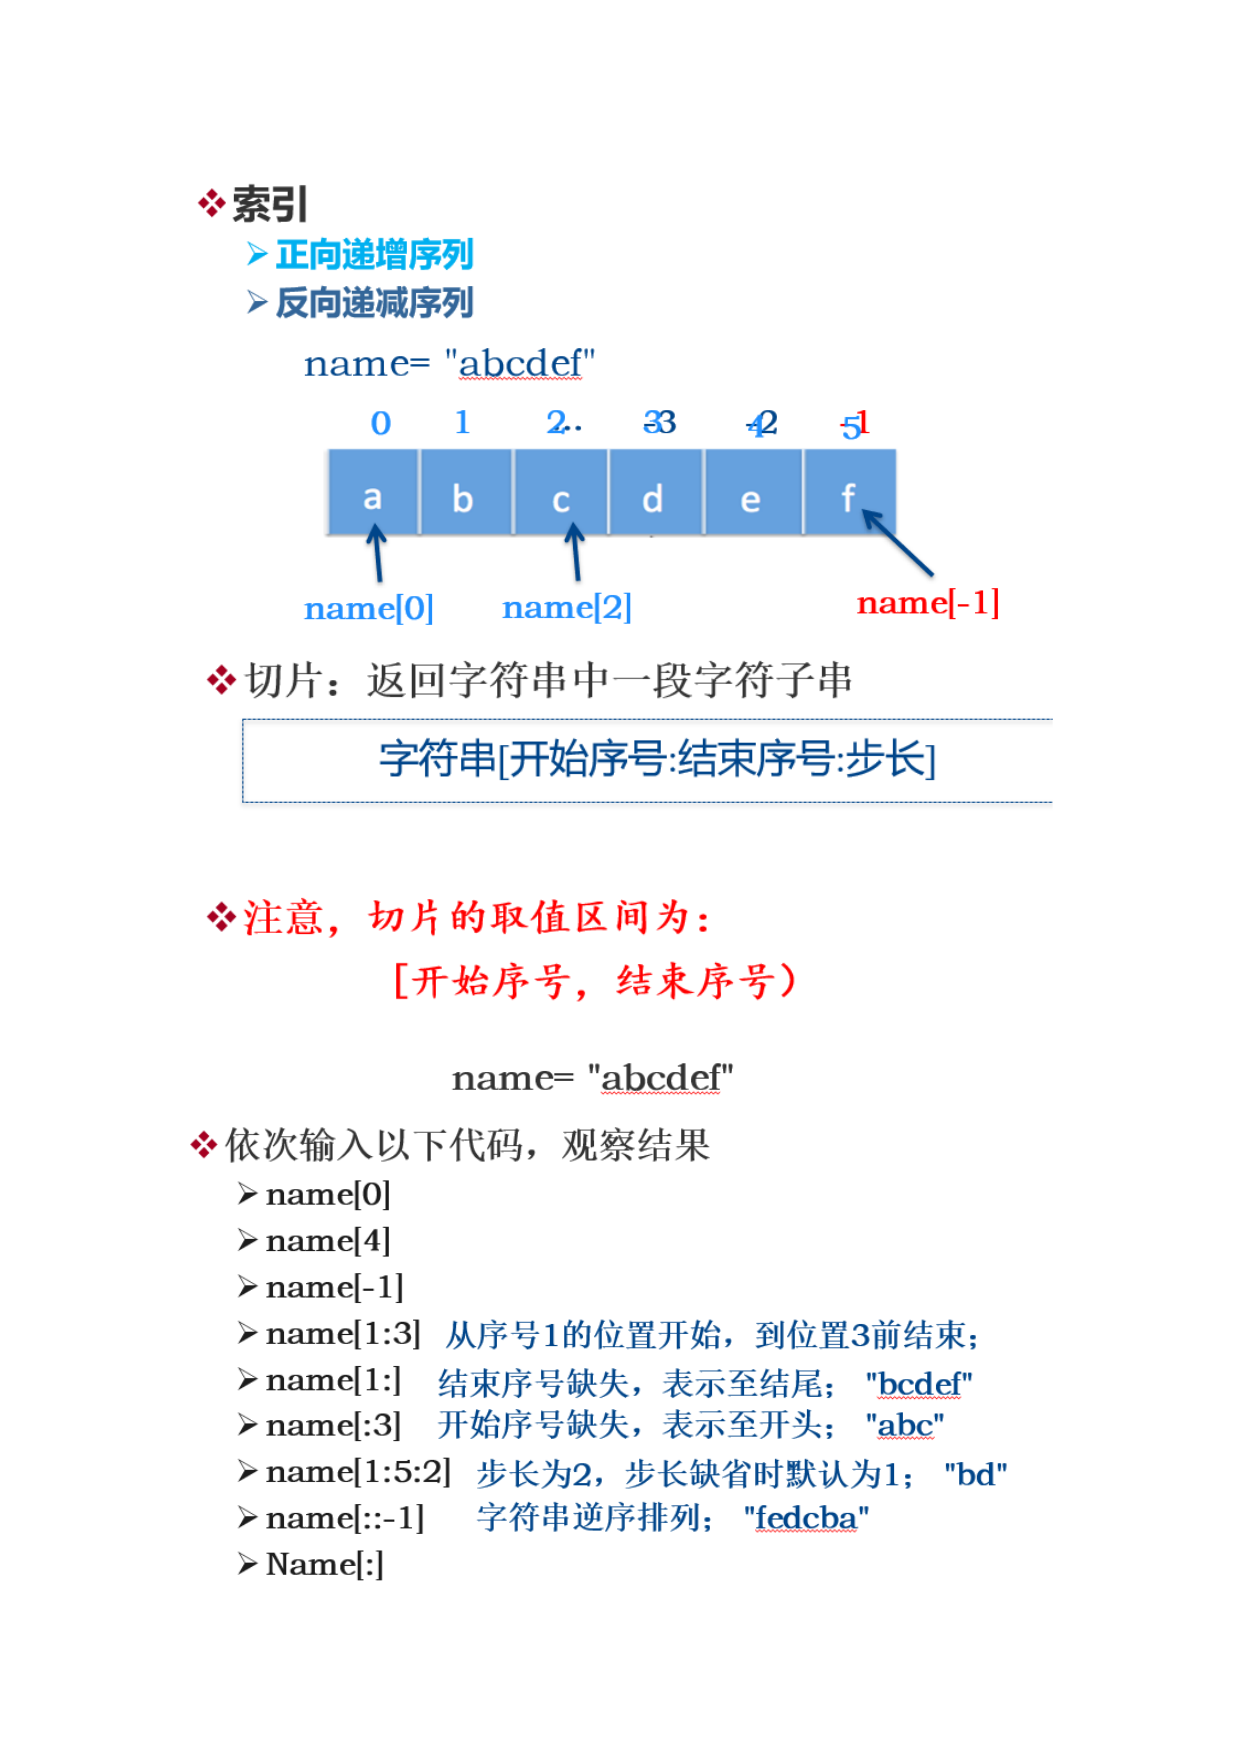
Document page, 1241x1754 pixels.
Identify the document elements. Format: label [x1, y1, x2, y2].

picture [187, 1039, 1053, 1587]
picture [187, 649, 1053, 1022]
picture [187, 162, 1053, 633]
